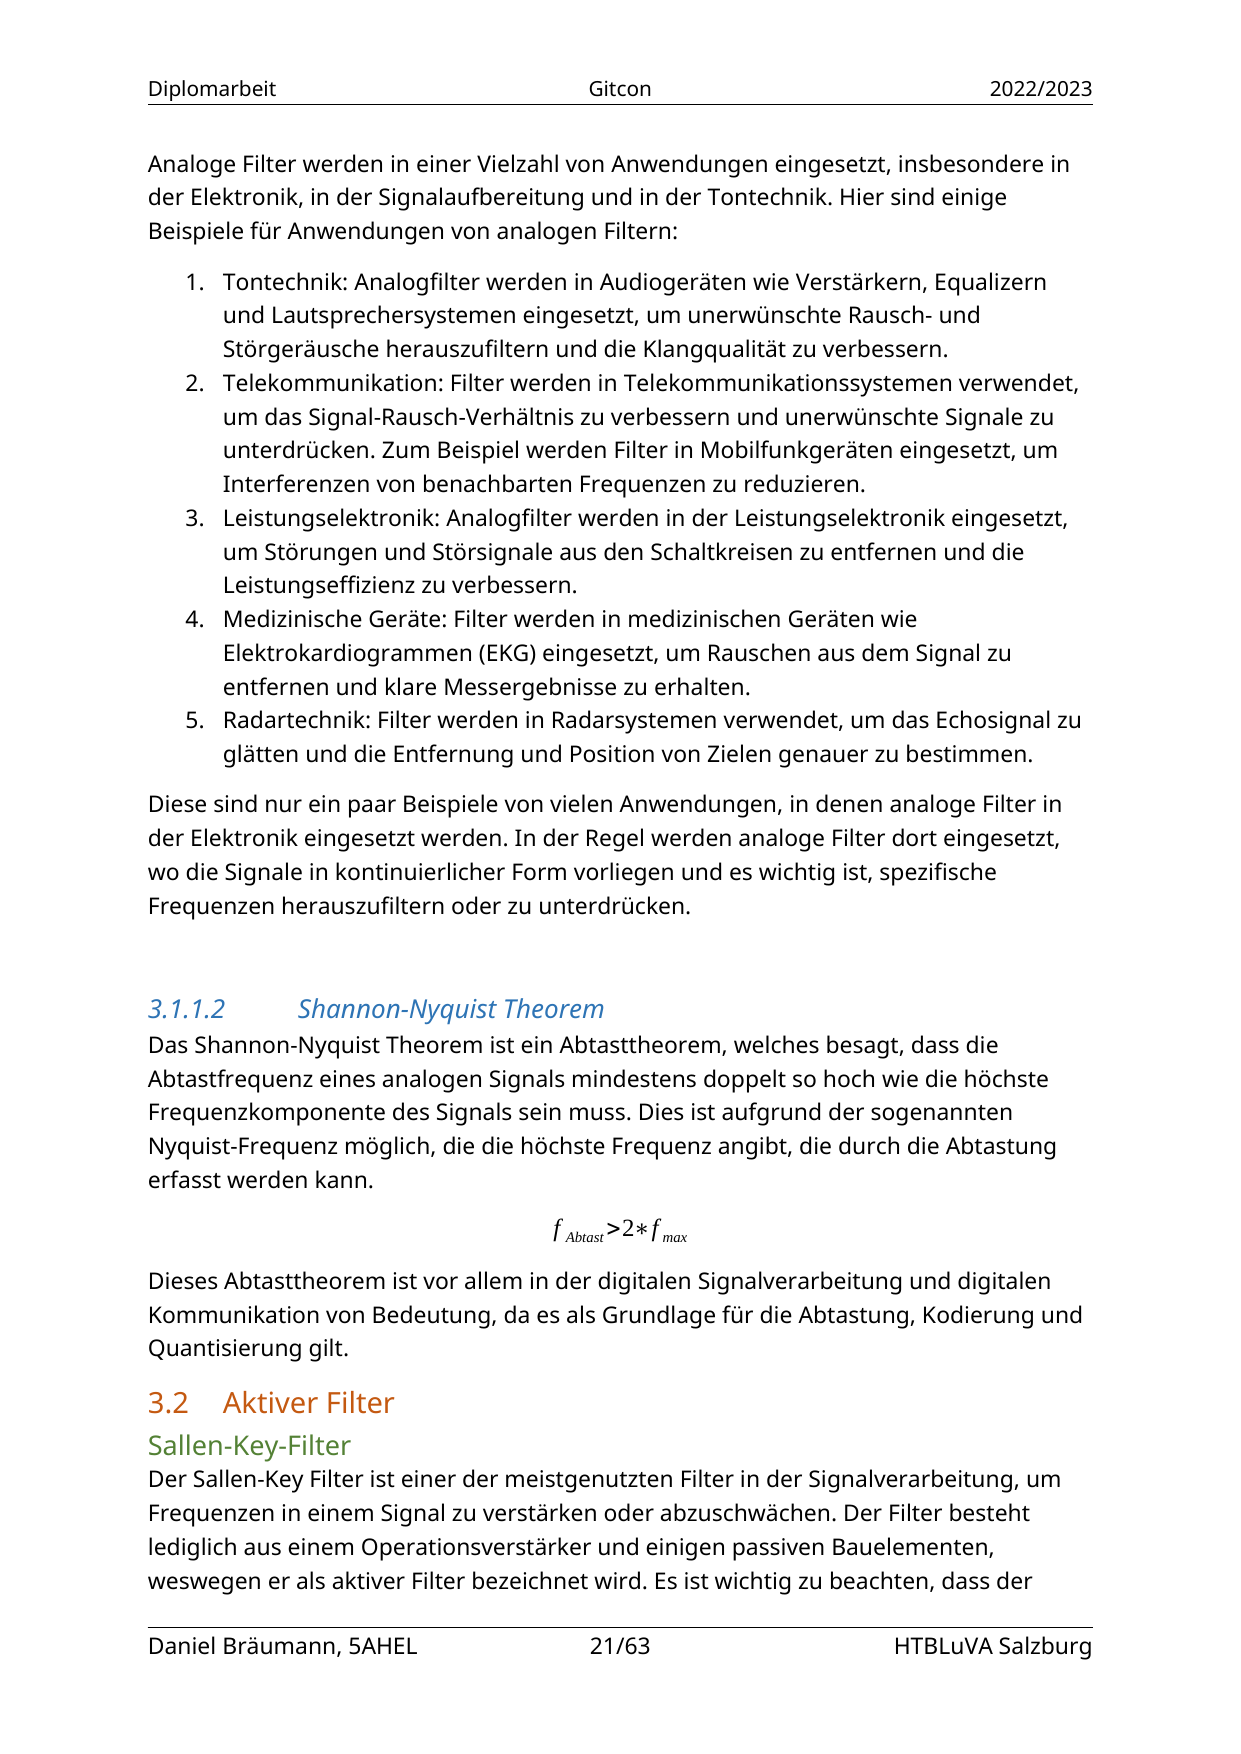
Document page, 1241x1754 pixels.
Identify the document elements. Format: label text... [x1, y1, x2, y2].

list Radartechnik: Filter werden in Radarsystemen verwendet, um das Echosignal zu glätten und die Entfernung und Position von Zielen genauer zu bestimmen. [185, 704, 1093, 769]
list Leistungselektronik: Analogfilter werden in der Leistungselektronik eingesetzt, um Störungen und Störsignale aus den Schaltkreisen zu entfernen und die Leistungseffizienz zu verbessern. [185, 502, 1093, 601]
subtitle Sallen-Key-Filter [148, 1427, 1093, 1463]
text Diese sind nur ein paar Beispiele von vielen Anwendungen, in denen analoge Filter in der Elektronik eingesetzt werden. In der Regel werden analoge Filter dort eingesetzt, wo die Signale in kontinuierlicher Form vorliegen und es wichtig ist, spezifische Frequenzen herauszufiltern oder zu unterdrücken. [148, 788, 1093, 921]
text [148, 1463, 1093, 1596]
text Analoge Filter werden in einer Vielzahl von Anwendungen eingesetzt, insbesondere in der Elektronik, in der Signalaufbereitung und in der Tontechnik. Hier sind einige Beispiele für Anwendungen von analogen Filtern: [148, 148, 1093, 246]
text Das Shannon-Nyquist Theorem ist ein Abtasttheorem, welches besagt, dass die Abtastfrequenz eines analogen Signals mindestens doppelt so hoch wie die höchste Frequenzkomponente des Signals sein muss. Dies ist aufgrund der sogenannten Nyquist-Frequenz möglich, die die höchste Frequenz angibt, die durch die Abtastung erfasst werden kann. [148, 1029, 1093, 1195]
list Tontechnik: Analogfilter werden in Audiogeräten wie Verstärkern, Equalizern und Lautsprechersystemen eingesetzt, um unerwünschte Rausch- und Störgeräusche herauszufiltern und die Klangqualität zu verbessern. [185, 266, 1093, 364]
subtitle Aktiver Filter [148, 1383, 1093, 1422]
list Medizinische Geräte: Filter werden in medizinischen Geräten wie Elektrokardiogrammen (EKG) eingesetzt, um Rauschen aus dem Signal zu entfernen und klare Messergebnisse zu erhalten. [185, 603, 1093, 702]
text Dieses Abtasttheorem ist vor allem in der digitalen Signalverarbeitung und digitalen Kommunikation von Bedeutung, da es als Grundlage für die Abtastung, Kodierung und Quantisierung gilt. [148, 1265, 1093, 1363]
subtitle Shannon-Nyquist Theorem [148, 991, 1093, 1026]
list Telekommunikation: Filter werden in Telekommunikationssystemen verwendet, um das Signal-Rausch-Verhältnis zu verbessern und unerwünschte Signale zu unterdrücken. Zum Beispiel werden Filter in Mobilfunkgeräten eingesetzt, um Interferenzen von benachbarten Frequenzen zu reduzieren. [185, 367, 1093, 499]
